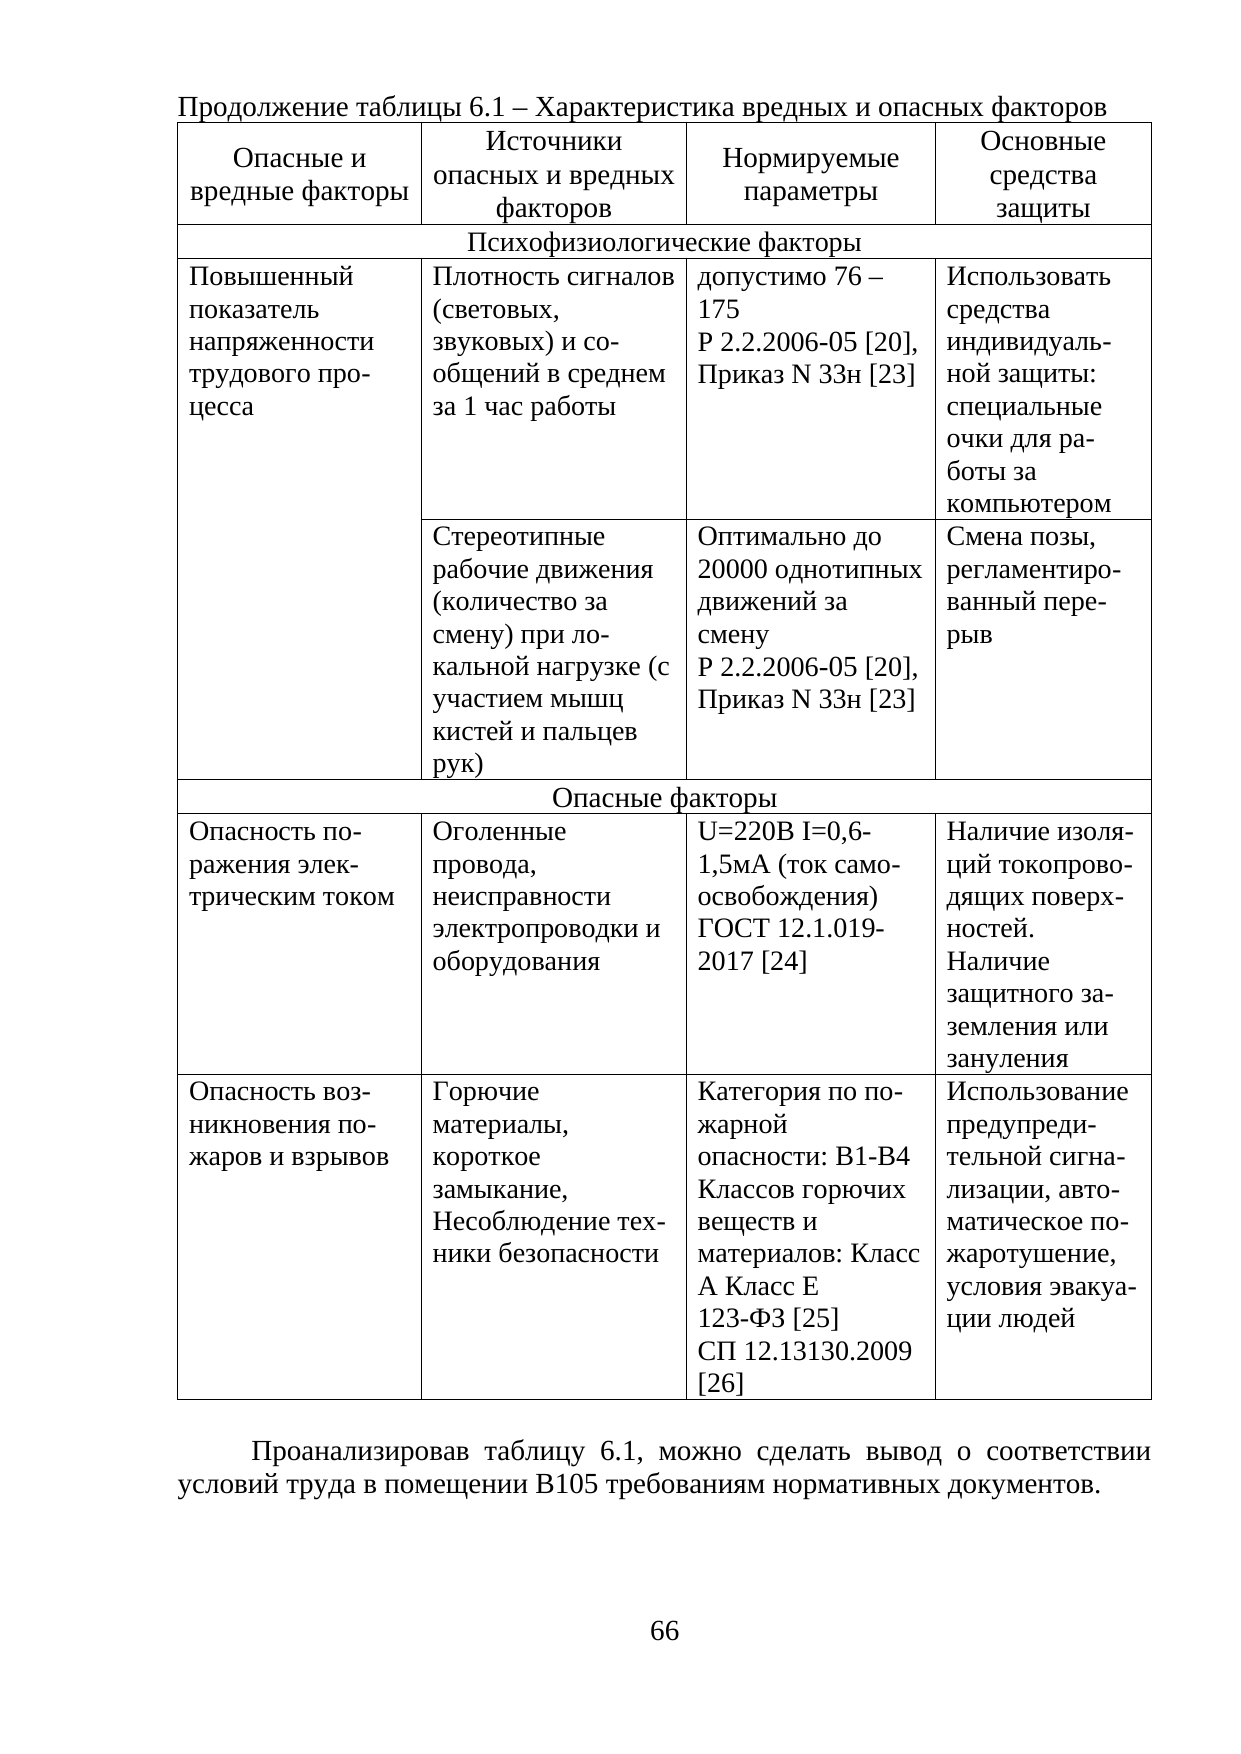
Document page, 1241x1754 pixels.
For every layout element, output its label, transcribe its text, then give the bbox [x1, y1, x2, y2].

table_cell U=220B I=0,6-1,5мА (ток самоосвобождения) ГОСТ 12.1.019-2017 [24] [687, 814, 935, 1073]
table_cell Горючие материалы, короткое замыкание, Несоблюдение техники безопасности [422, 1075, 686, 1398]
table_cell Оголенные провода, неисправности электропроводки и оборудования [422, 814, 686, 1073]
text Продолжение таблицы 6.1 – Характеристика вредных и опасных факторов [177, 89, 1152, 122]
table_cell Смена позы, регламентированный перерыв [936, 520, 1151, 779]
table_header Нормируемые параметры [687, 123, 935, 224]
table_header Источники опасных и вредных факторов [422, 123, 686, 224]
table_cell Опасные факторы [178, 780, 1151, 813]
table_cell Плотность сигналов (световых, звуковых) и сообщений в среднем за 1 час работы [422, 259, 686, 518]
text Проанализировав таблицу 6.1, можно сделать вывод о соответствии условий труда в помещении В105 требованиям нормативных документов. [177, 1433, 1152, 1500]
table_cell Стереотипные рабочие движения (количество за смену) при локальной нагрузке (с участием мышц кистей и пальцев рук) [422, 520, 686, 779]
table_cell допустимо 76 – 175 Р 2.2.2006-05 [20], Приказ N 33н [23] [687, 259, 935, 518]
table_cell Категория по пожарной опасности: В1-В4 Классов горючих веществ и материалов: Класс А Класс Е 123-ФЗ [25] СП 12.13130.2009 [26] [687, 1075, 935, 1398]
table_cell Использование предупреди-тельной сигнализации, автоматическое пожаротушение, условия эвакуации людей [936, 1075, 1151, 1398]
table_cell Использовать средства индивидуальной защиты: специальные очки для работы за компьютером [936, 259, 1151, 518]
table_cell Наличие изоляций токопроводящих поверхностей. Наличие защитного заземления или зануления [936, 814, 1151, 1073]
table_header Основные средства защиты [936, 123, 1151, 224]
table_cell Опасность поражения элек-трическим током [178, 814, 421, 1073]
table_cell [178, 259, 421, 779]
table_cell Опасность возникновения пожаров и взрывов [178, 1075, 421, 1398]
table_header Опасные и вредные факторы [178, 123, 421, 224]
table_cell Психофизиологические факторы [178, 225, 1151, 258]
table_cell Оптимально до 20000 однотипных движений за смену Р 2.2.2006-05 [20], Приказ N 33н [23] [687, 520, 935, 779]
